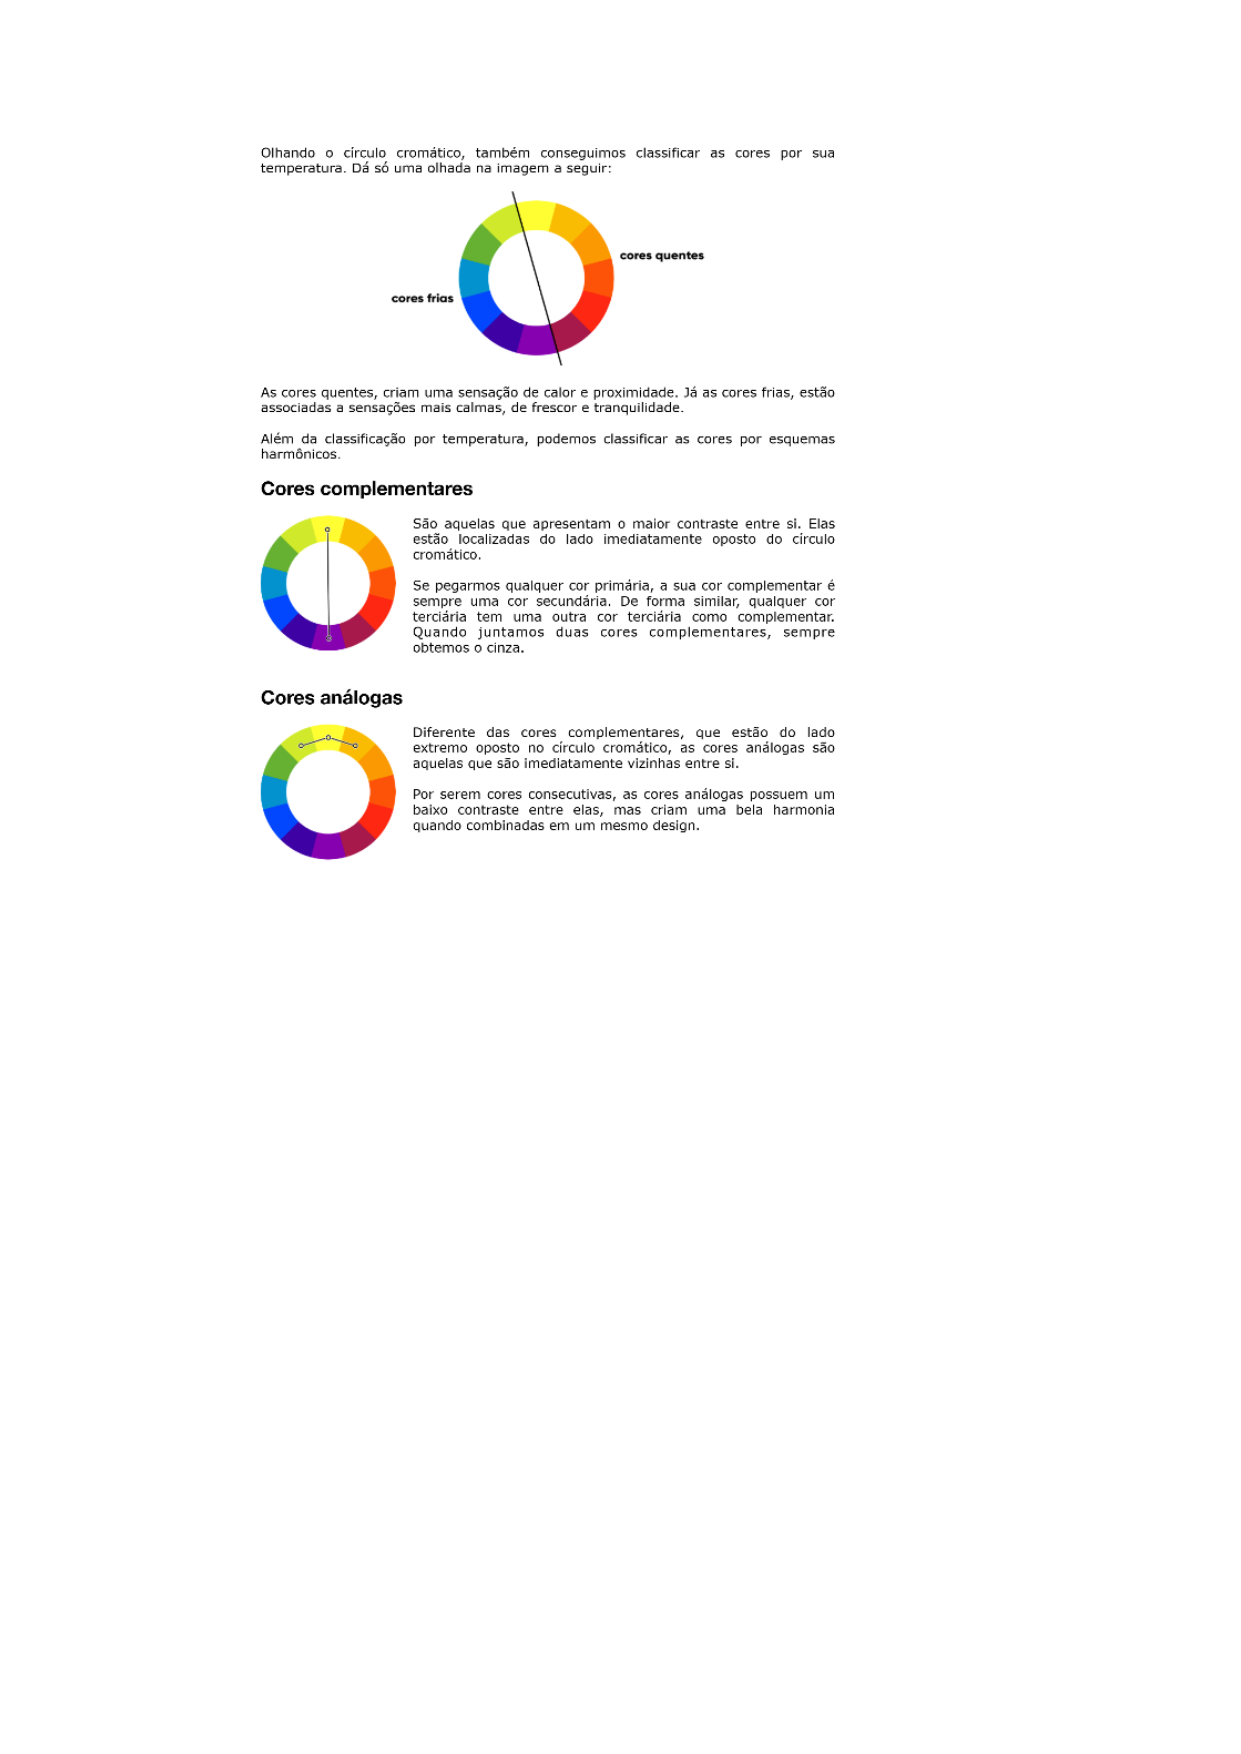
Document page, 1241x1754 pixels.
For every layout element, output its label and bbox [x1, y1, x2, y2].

picture [252, 147, 844, 869]
